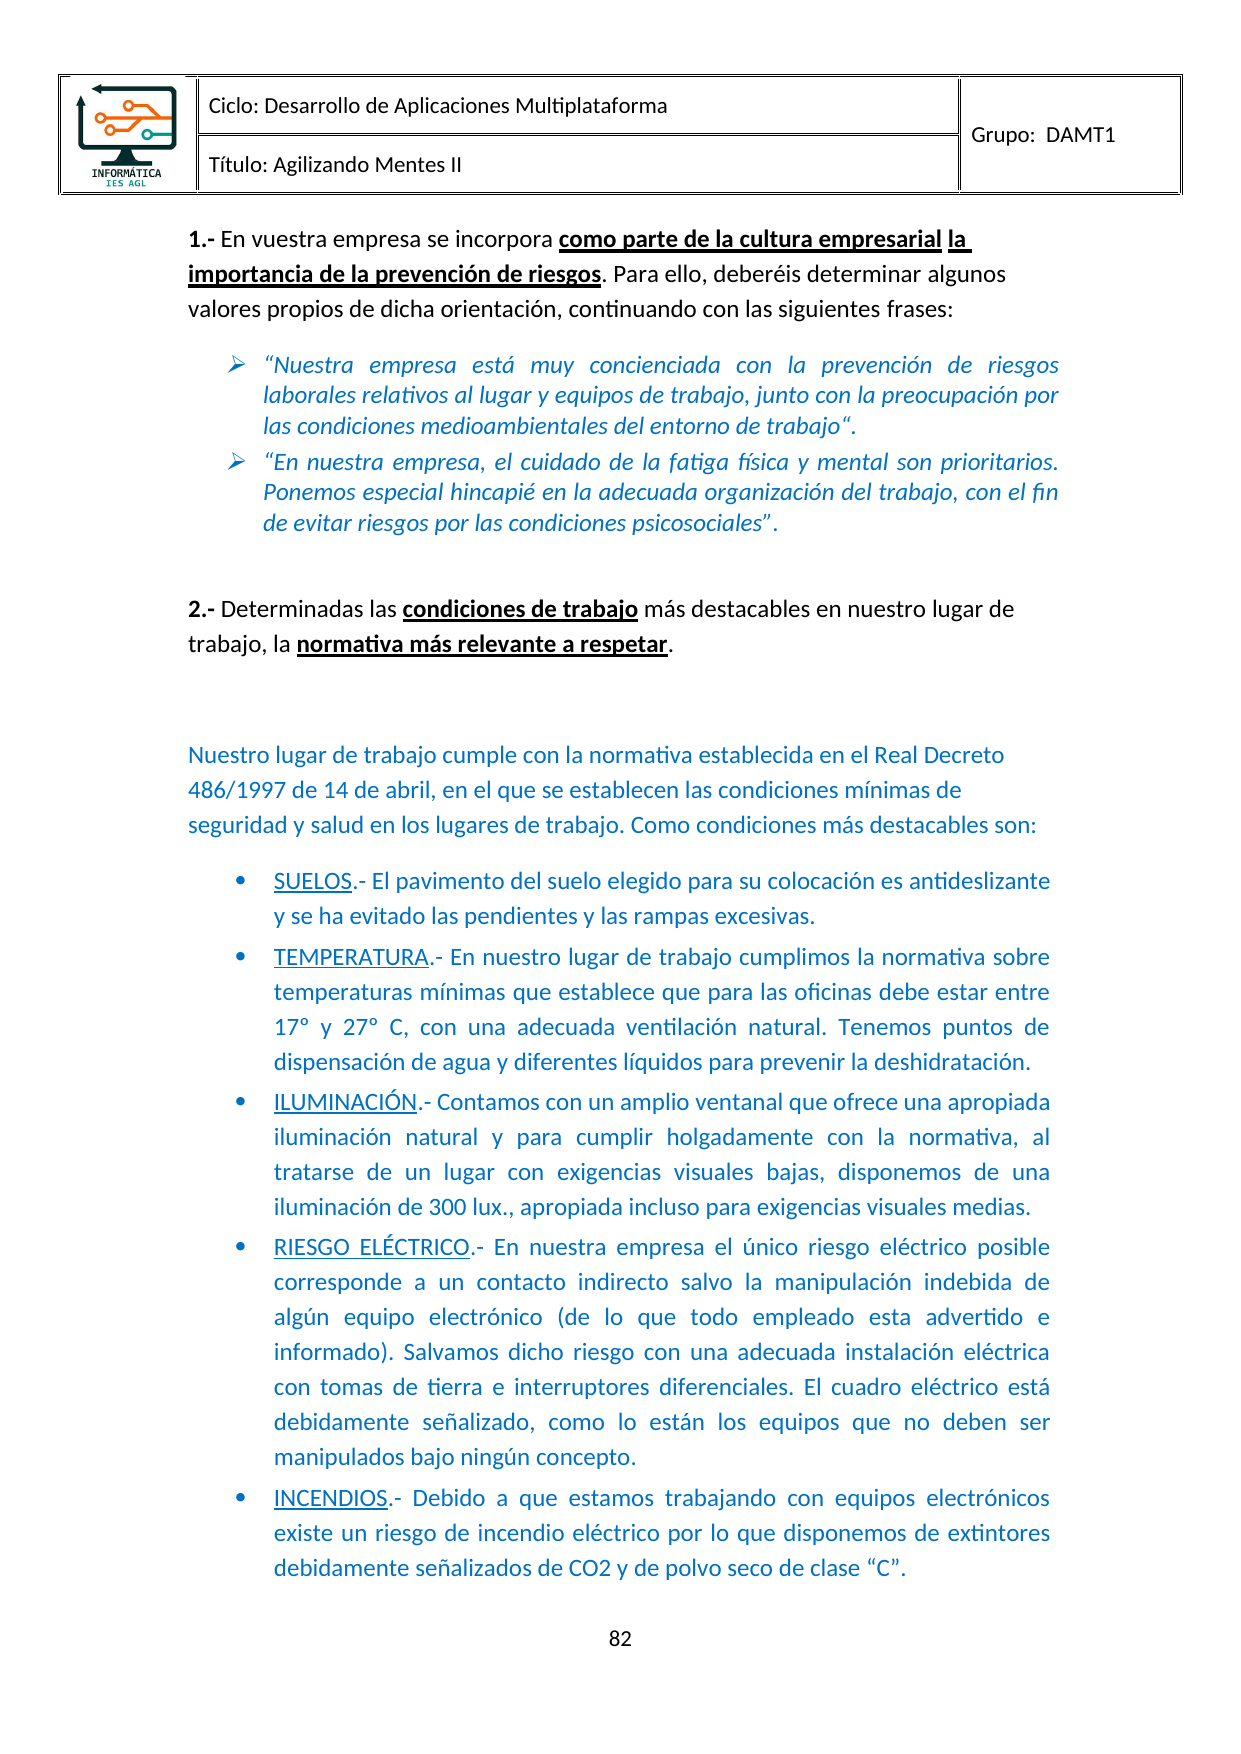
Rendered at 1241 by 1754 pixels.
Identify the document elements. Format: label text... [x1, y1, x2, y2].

list SUELOS.- El pavimento del suelo elegido para su colocación es antideslizante y se ha evitado las pendientes y las rampas excesivas. [236, 865, 1051, 931]
list RIESGO ELÉCTRICO.- En nuestra empresa el único riesgo eléctrico posible corresponde a un contacto indirecto salvo la manipulación indebida de algún equipo electrónico (de lo que todo empleado esta advertido e informado). Salvamos dicho riesgo con una adecuada instalación eléctrica con tomas de tierra e interruptores diferenciales. El cuadro eléctrico está debidamente señalizado, como lo están los equipos que no deben ser manipulados bajo ningún concepto. [236, 1232, 1051, 1472]
text Nuestro lugar de trabajo cumple con la normativa establecida en el Real Decreto 486/1997 de 14 de abril, en el que se establecen las condiciones mínimas de seguridad y salud en los lugares de trabajo. Como condiciones más destacables son: [188, 739, 1051, 840]
list ILUMINACIÓN.- Contamos con un amplio ventanal que ofrece una apropiada iluminación natural y para cumplir holgadamente con la normativa, al tratarse de un lugar con exigencias visuales bajas, disponemos de una iluminación de 300 lux., apropiada incluso para exigencias visuales medias. [236, 1086, 1051, 1222]
text 1.- En vuestra empresa se incorpora como parte de la cultura empresarial la importancia de la prevención de riesgos. Para ello, deberéis determinar algunos valores propios de dicha orientación, continuando con las siguientes frases: [188, 223, 1051, 324]
list “Nuestra empresa está muy concienciada con la prevención de riesgos laborales relativos al lugar y equipos de trabajo, junto con la preocupación por las condiciones medioambientales del entorno de trabajo“. [225, 349, 1063, 441]
text 2.- Determinadas las condiciones de trabajo más destacables en nuestro lugar de trabajo, la normativa más relevante a respetar. [188, 593, 1051, 658]
picture [70, 76, 186, 192]
list INCENDIOS.- Debido a que estamos trabajando con equipos electrónicos existe un riesgo de incendio eléctrico por lo que disponemos de extintores debidamente señalizados de CO2 y de polvo seco de clase “C”. [236, 1482, 1051, 1582]
list TEMPERATURA.- En nuestro lugar de trabajo cumplimos la normativa sobre temperaturas mínimas que establece que para las oficinas debe estar entre 17º y 27º C, con una adecuada ventilación natural. Tenemos puntos de dispensación de agua y diferentes líquidos para prevenir la deshidratación. [236, 941, 1051, 1076]
list “En nuestra empresa, el cuidado de la fatiga física y mental son prioritarios. Ponemos especial hincapié en la adecuada organización del trabajo, con el fin de evitar riesgos por las condiciones psicosociales”. [225, 446, 1063, 537]
